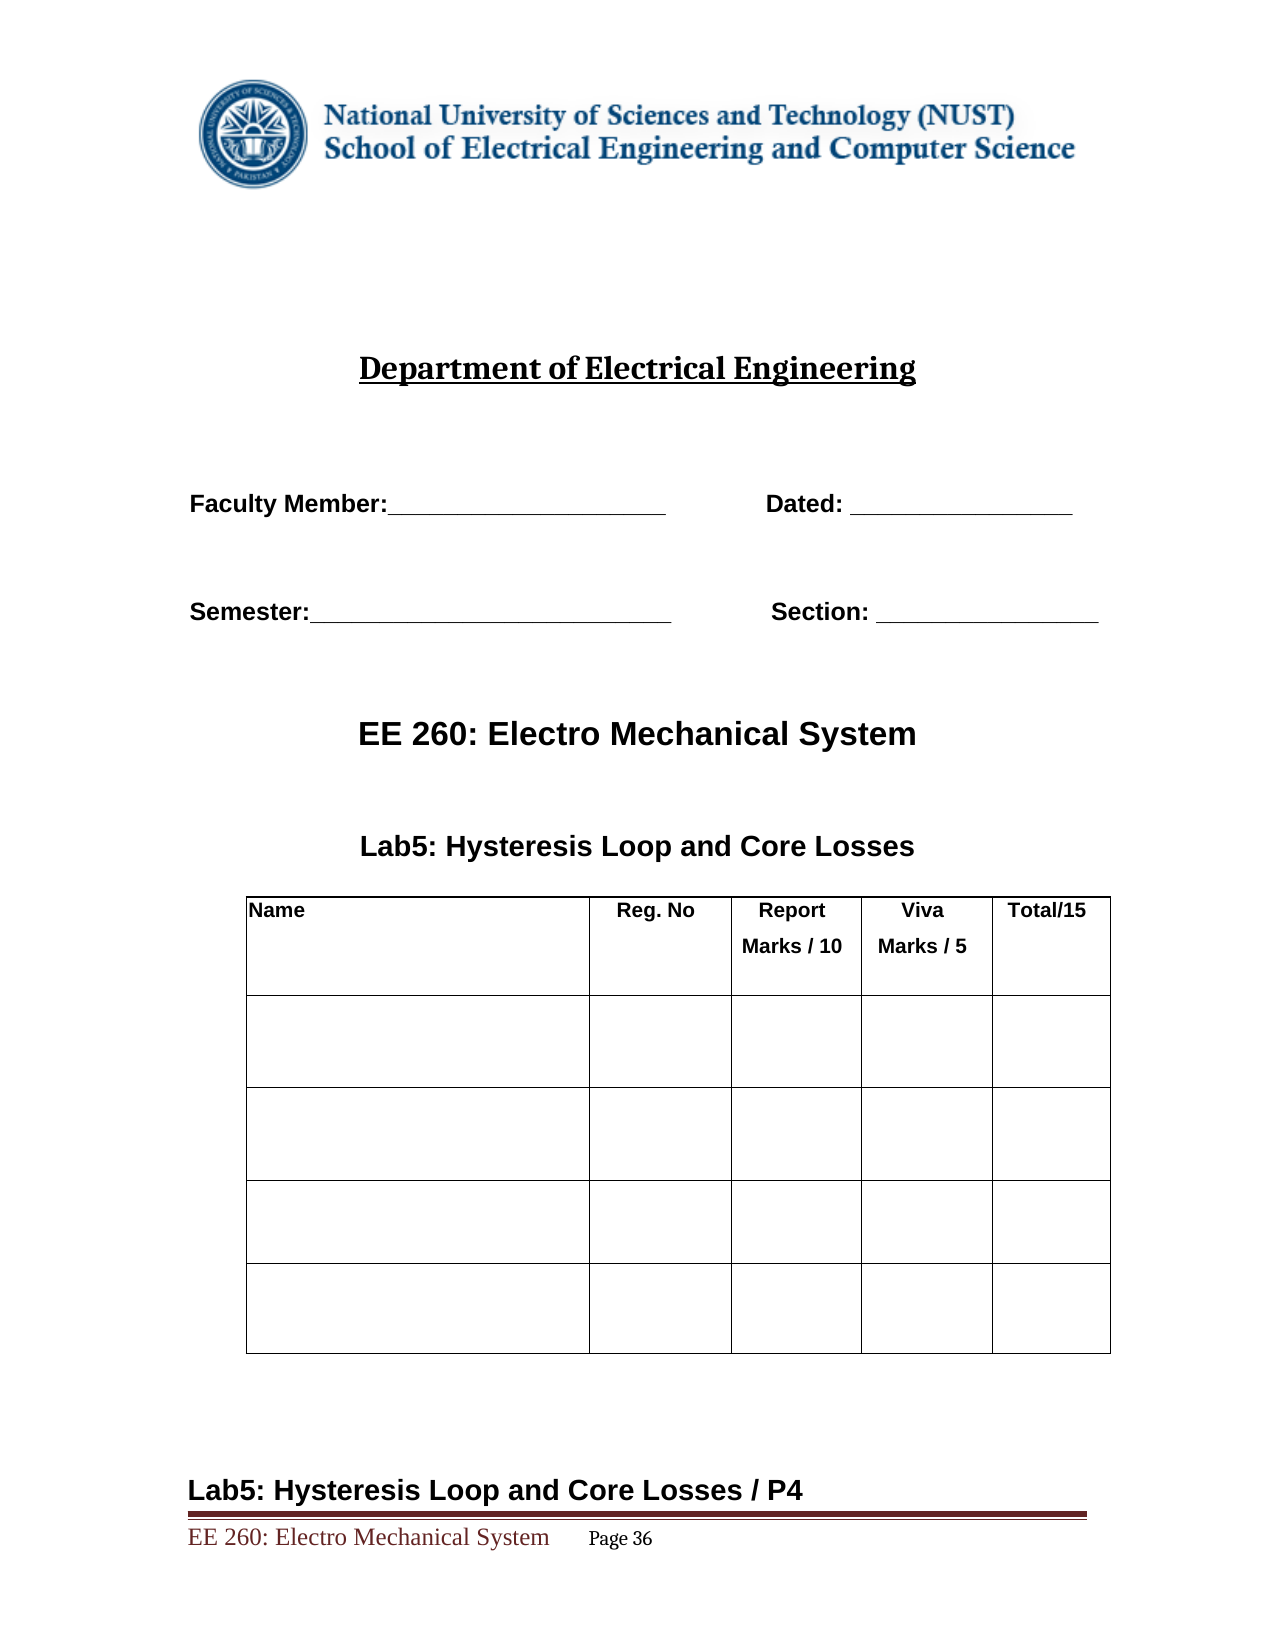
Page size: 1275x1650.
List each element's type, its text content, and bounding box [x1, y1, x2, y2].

table_cell [247, 1264, 589, 1352]
table_header Reg. No [590, 898, 731, 995]
text Lab5: Hysteresis Loop and Core Losses / P4 [187, 1473, 1087, 1507]
table_cell [862, 1088, 992, 1180]
table_cell [862, 1181, 992, 1263]
table_cell [732, 1264, 861, 1352]
subtitle Department of Electrical Engineering [187, 350, 1087, 422]
table_cell [862, 1264, 992, 1352]
table_cell Semester:__________________________ [178, 529, 707, 637]
table_header Dated: ________________ [708, 489, 1110, 529]
table_cell [993, 996, 1110, 1087]
table_cell [247, 996, 589, 1087]
table_cell [590, 1181, 731, 1263]
table_header Total/15 [993, 898, 1110, 995]
text Lab5: Hysteresis Loop and Core Losses [187, 829, 1087, 863]
table_cell [590, 996, 731, 1087]
table_header Viva Marks / 5 [862, 898, 992, 995]
table_cell [993, 1181, 1110, 1263]
table_header Faculty Member:____________________ [178, 489, 707, 529]
table_cell Section: ________________ [708, 529, 1110, 637]
table_cell [247, 1181, 589, 1263]
table_header Report Marks / 10 [732, 898, 861, 995]
table_cell [590, 1264, 731, 1352]
table_cell [247, 1088, 589, 1180]
table_cell [993, 1088, 1110, 1180]
table_header Name [247, 898, 589, 995]
text EE 260: Electro Mechanical System [187, 714, 1087, 752]
table_cell [590, 1088, 731, 1180]
table_cell [732, 1181, 861, 1263]
table_cell [993, 1264, 1110, 1352]
picture [187, 75, 1088, 199]
table_cell [862, 996, 992, 1087]
table_cell [732, 1088, 861, 1180]
table_cell [732, 996, 861, 1087]
